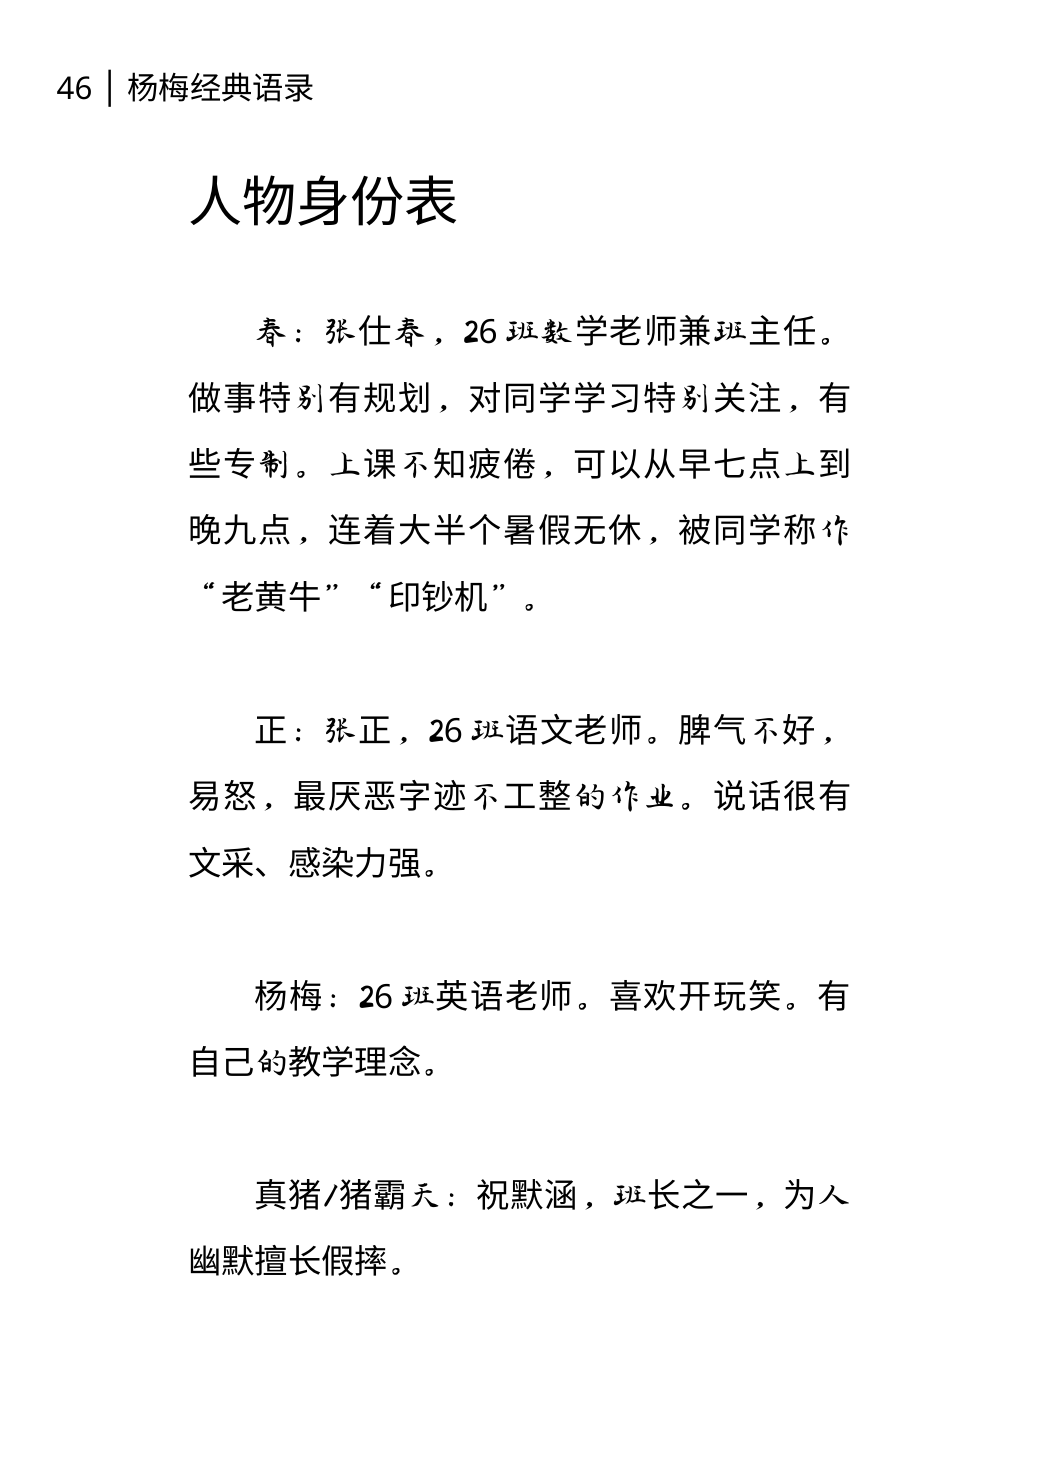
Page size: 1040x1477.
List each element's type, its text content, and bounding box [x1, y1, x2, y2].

text 人物身份表 [188, 166, 852, 233]
text 真猪/猪霸天：祝默涵，班长之一，为人幽默擅长假摔。 [188, 1163, 852, 1296]
text 正：张正，26班语文老师。脾气不好，易怒，最厌恶字迹不工整的作业。说话很有文采、感染力强。 [188, 698, 852, 897]
text 春：张仕春，26班数学老师兼班主任。做事特别有规划，对同学学习特别关注，有些专制。上课不知疲倦，可以从早七点上到晚九点，连着大半个暑假无休，被同学称作“老黄牛”“印钞机”。 [188, 299, 852, 632]
text 杨梅：26班英语老师。喜欢开玩笑。有自己的教学理念。 [188, 964, 852, 1097]
